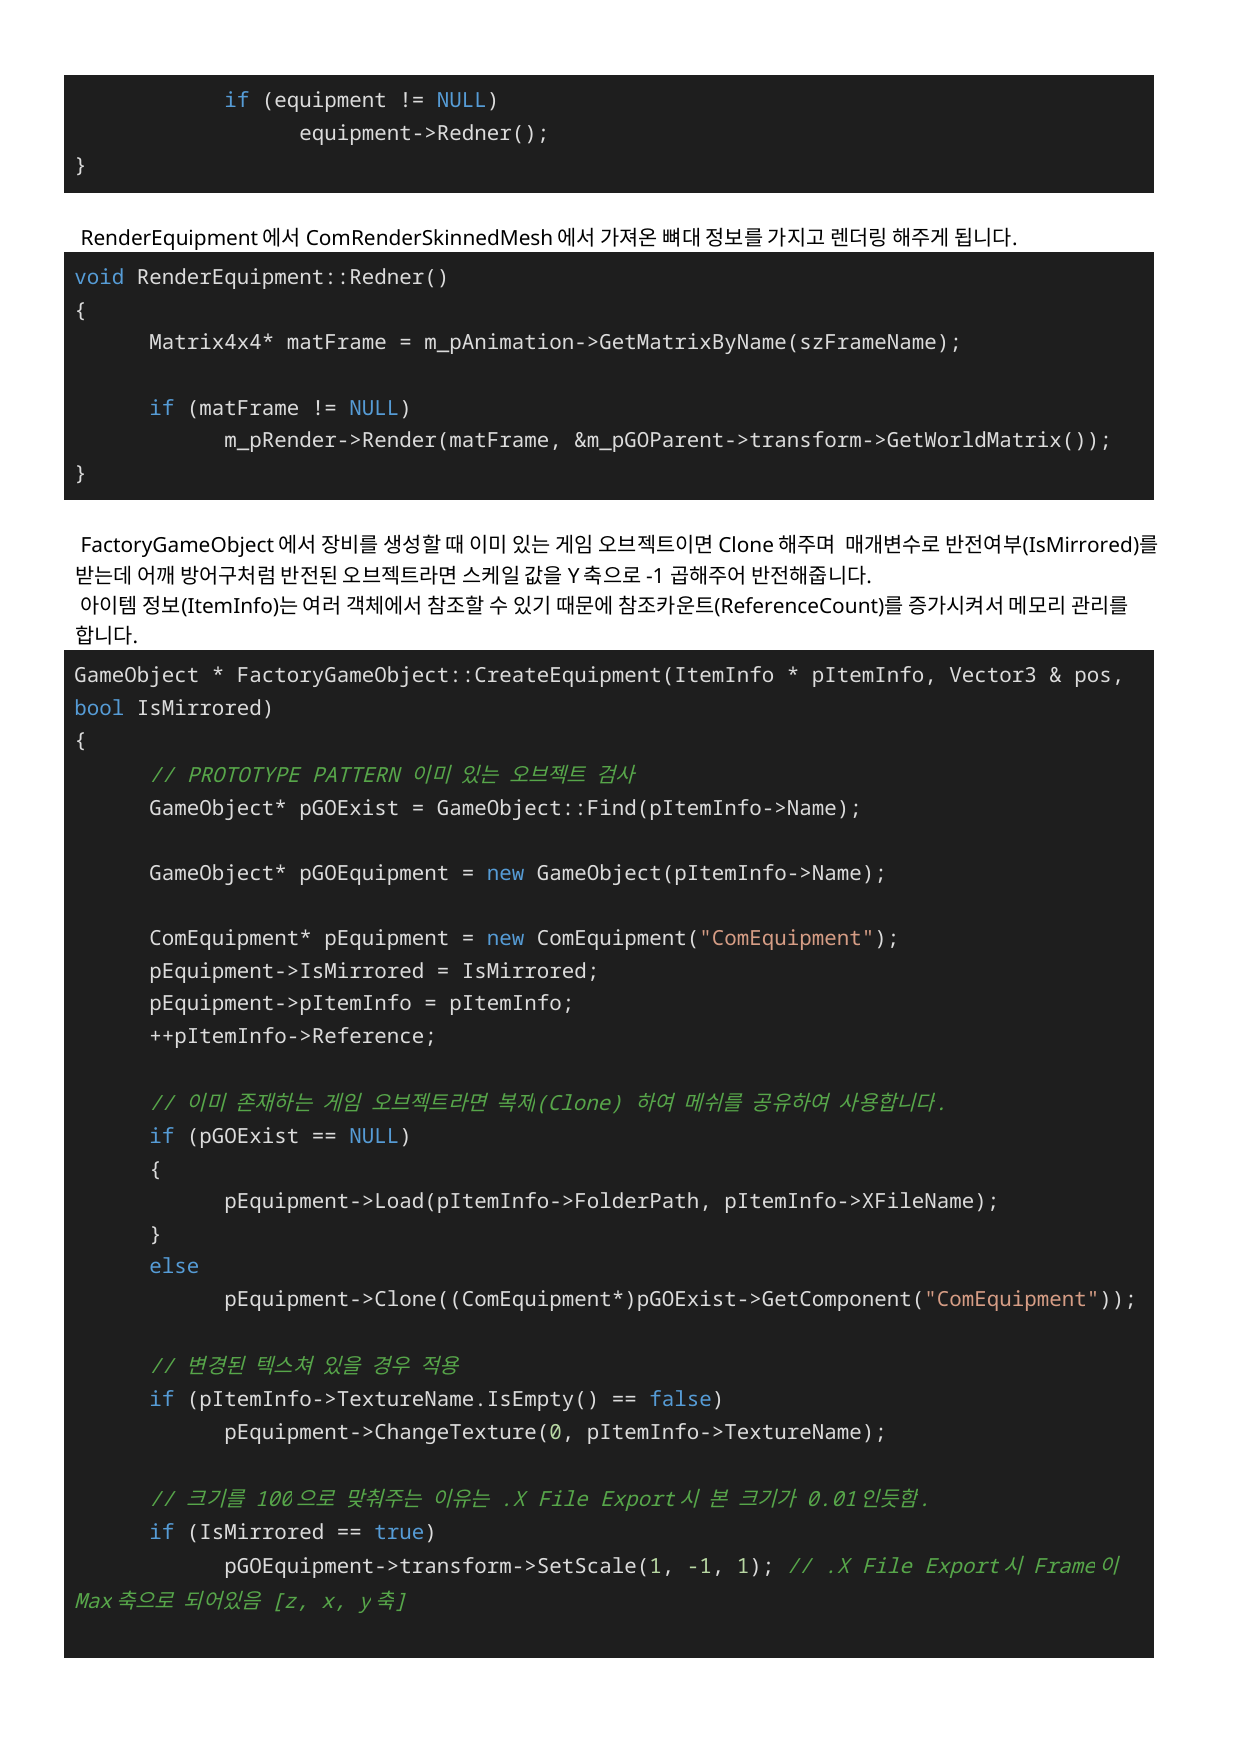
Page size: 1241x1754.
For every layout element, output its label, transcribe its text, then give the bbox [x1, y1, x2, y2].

text 아이템 정보(ItemInfo)는 여러 객체에서 참조할 수 있기 때문에 참조카운트(ReferenceCount)를 증가시켜서 메모리 관리를 합니다. [75, 589, 1165, 650]
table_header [64, 650, 1154, 1658]
text RenderEquipment에서 ComRenderSkinnedMesh에서 가져온 뼈대 정보를 가지고 렌더링 해주게 됩니다. [75, 221, 1165, 252]
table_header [64, 75, 1154, 193]
text FactoryGameObject에서 장비를 생성할 때 이미 있는 게임 오브젝트이면 Clone해주며 매개변수로 반전여부(IsMirrored)를 받는데 어깨 방어구처럼 반전된 오브젝트라면 스케일 값을 Y축으로 -1 곱해주어 반전해줍니다. [75, 529, 1165, 589]
table_header void RenderEquipment::Redner() { Matrix4x4* matFrame = m_pAnimation->GetMatrixByName(szFrameName); if (matFrame != NULL) m_pRender->Render(matFrame, &m_pGOParent->transform->GetWorldMatrix()); } [64, 252, 1154, 500]
